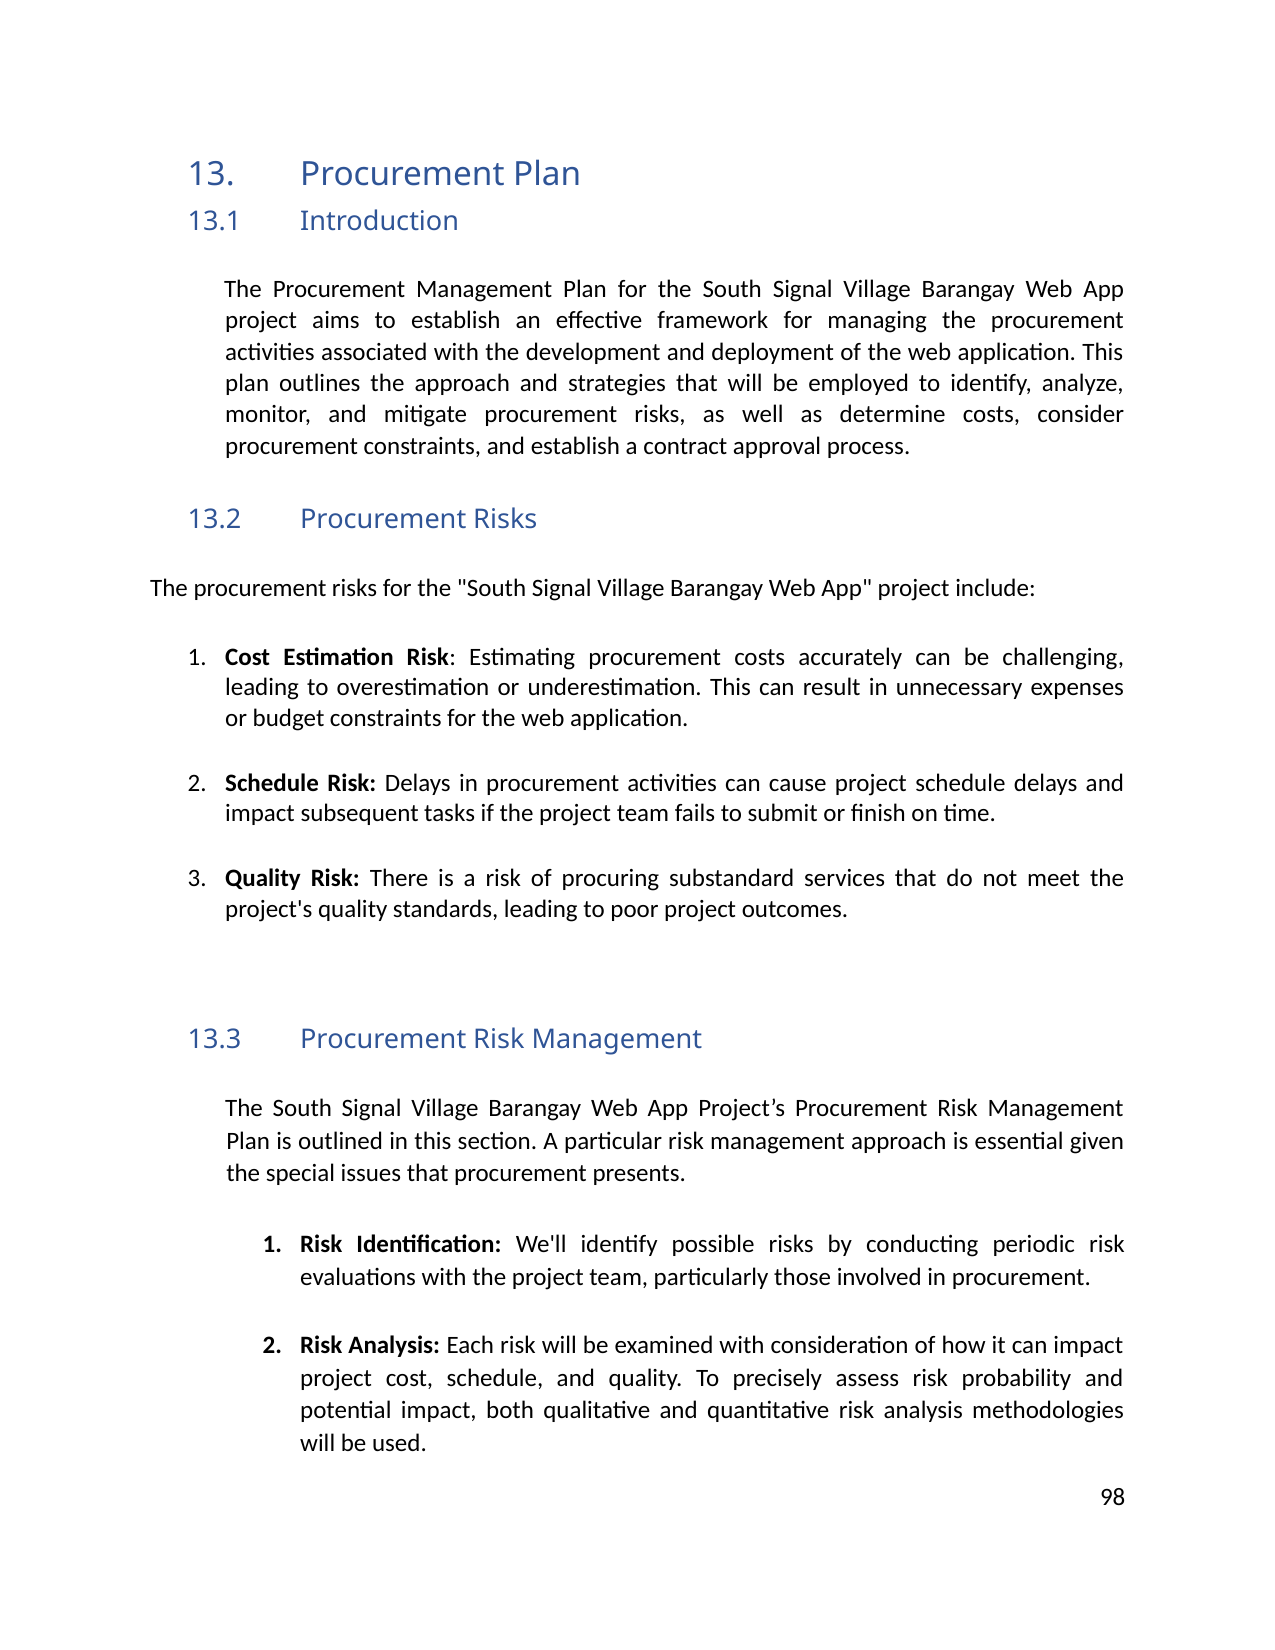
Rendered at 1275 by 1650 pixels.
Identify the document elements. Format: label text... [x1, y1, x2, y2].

subtitle Procurement Risk Management [187, 1020, 1125, 1057]
text The Procurement Management Plan for the South Signal Village Barangay Web App project aims to establish an effective framework for managing the procurement activities associated with the development and deployment of the web application. This plan outlines the approach and strategies that will be employed to identify, analyze, monitor, and mitigate procurement risks, as well as determine costs, consider procurement constraints, and establish a contract approval process. [224, 273, 1125, 461]
text The procurement risks for the "South Signal Village Barangay Web App" project include: [150, 572, 1125, 603]
subtitle Introduction [187, 201, 1125, 238]
list Cost Estimation Risk: Estimating procurement costs accurately can be challenging, leading to overestimation or underestimation. This can result in unnecessary expenses or budget constraints for the web application. [187, 641, 1125, 732]
subtitle Procurement Risks [187, 500, 1125, 537]
list Quality Risk: There is a risk of procuring substandard services that do not meet the project's quality standards, leading to poor project outcomes. [187, 862, 1125, 923]
list Schedule Risk: Delays in procurement activities can cause project schedule delays and impact subsequent tasks if the project team fails to submit or finish on time. [187, 767, 1125, 828]
list Risk Analysis: Each risk will be examined with consideration of how it can impact project cost, schedule, and quality. To precisely assess risk probability and potential impact, both qualitative and quantitative risk analysis methodologies will be used. [262, 1329, 1125, 1458]
list Risk Identification: We'll identify possible risks by conducting periodic risk evaluations with the project team, particularly those involved in procurement. [262, 1229, 1125, 1292]
text The South Signal Village Barangay Web App Project’s Procurement Risk Management Plan is outlined in this section. A particular risk management approach is essential given the special issues that procurement presents. [225, 1092, 1125, 1188]
subtitle Procurement Plan [187, 150, 1125, 195]
